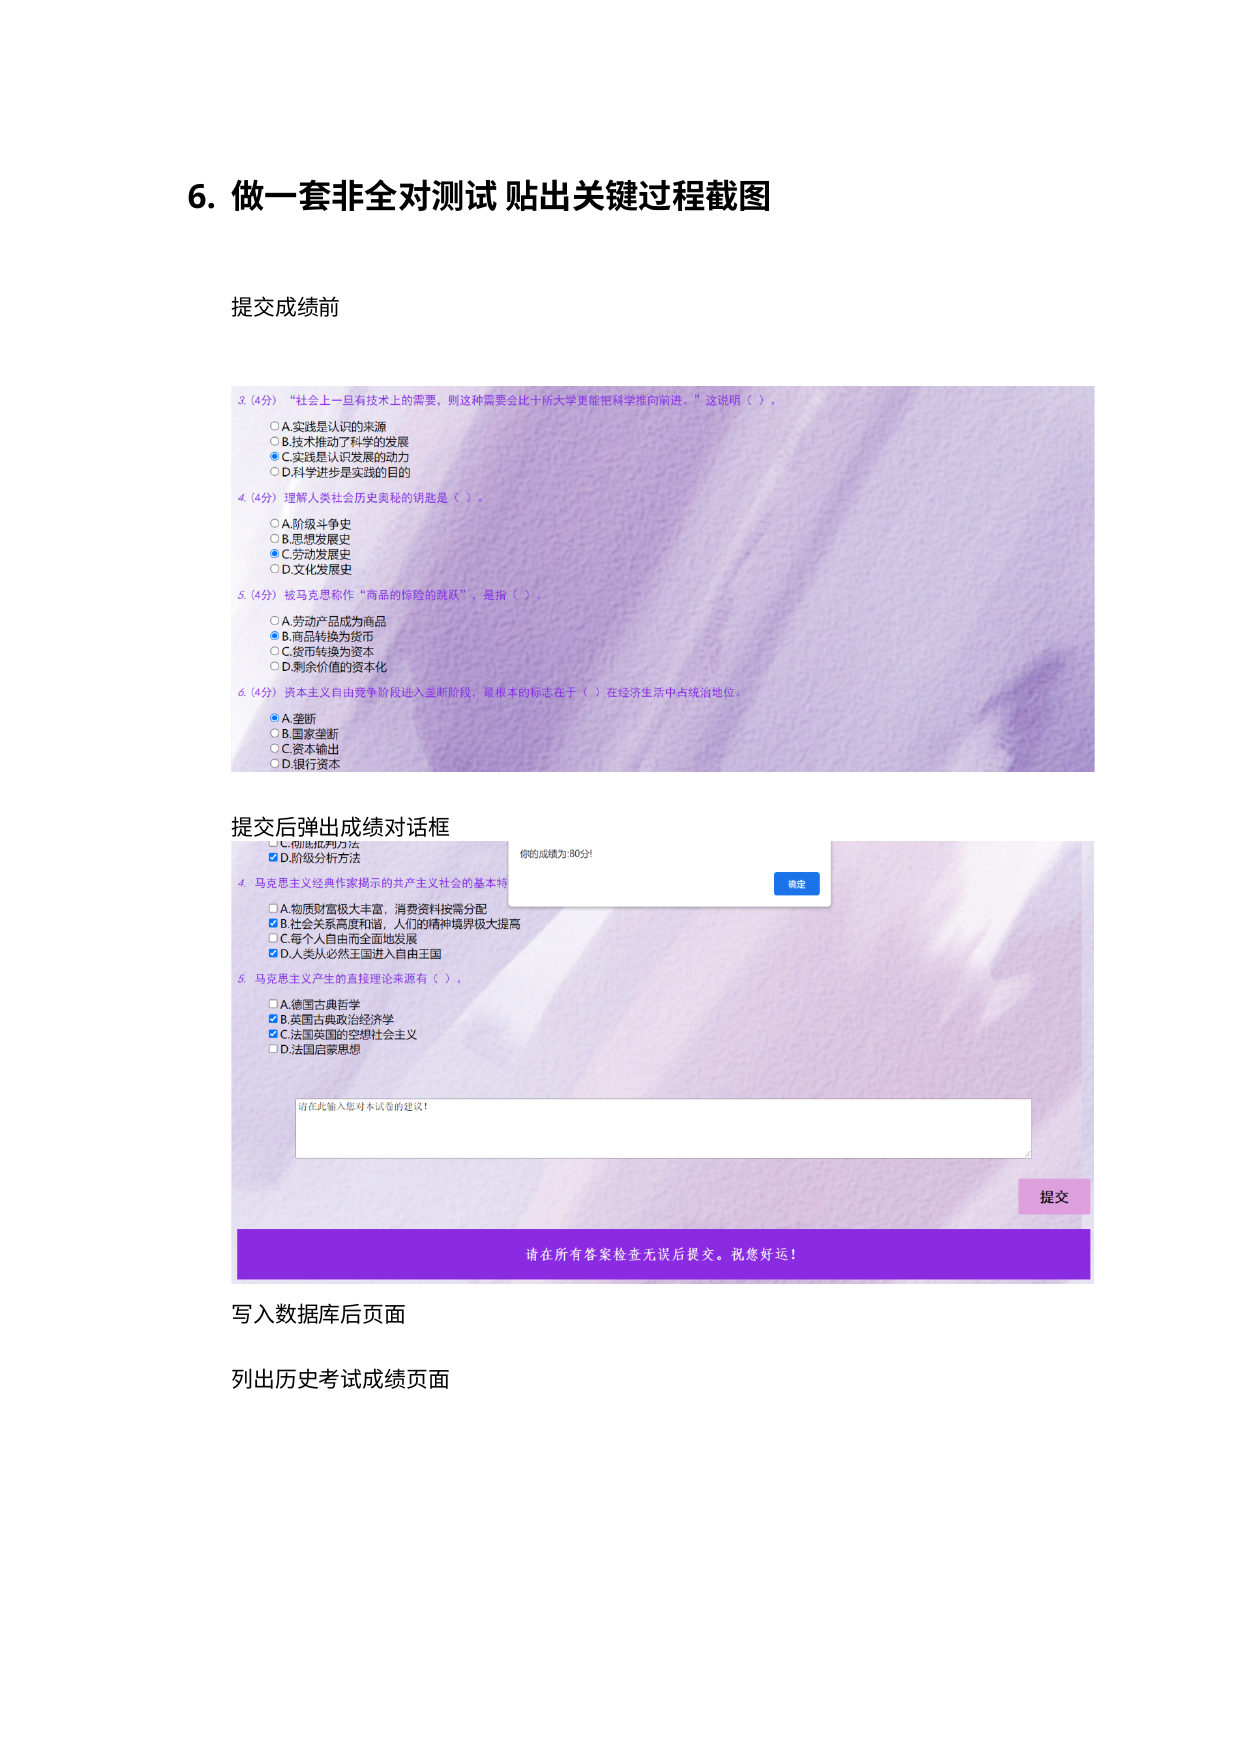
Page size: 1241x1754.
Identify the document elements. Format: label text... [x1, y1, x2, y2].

text 列出历史考试成绩页面 [231, 1362, 1053, 1394]
text 提交成绩前 [231, 289, 1053, 322]
text 提交后弹出成绩对话框 [231, 809, 1053, 841]
subtitle 做一套非全对测试 贴出关键过程截图 [187, 162, 1053, 227]
picture [231, 841, 1094, 1284]
picture [231, 386, 1095, 772]
text 写入数据库后页面 [231, 1297, 1053, 1329]
